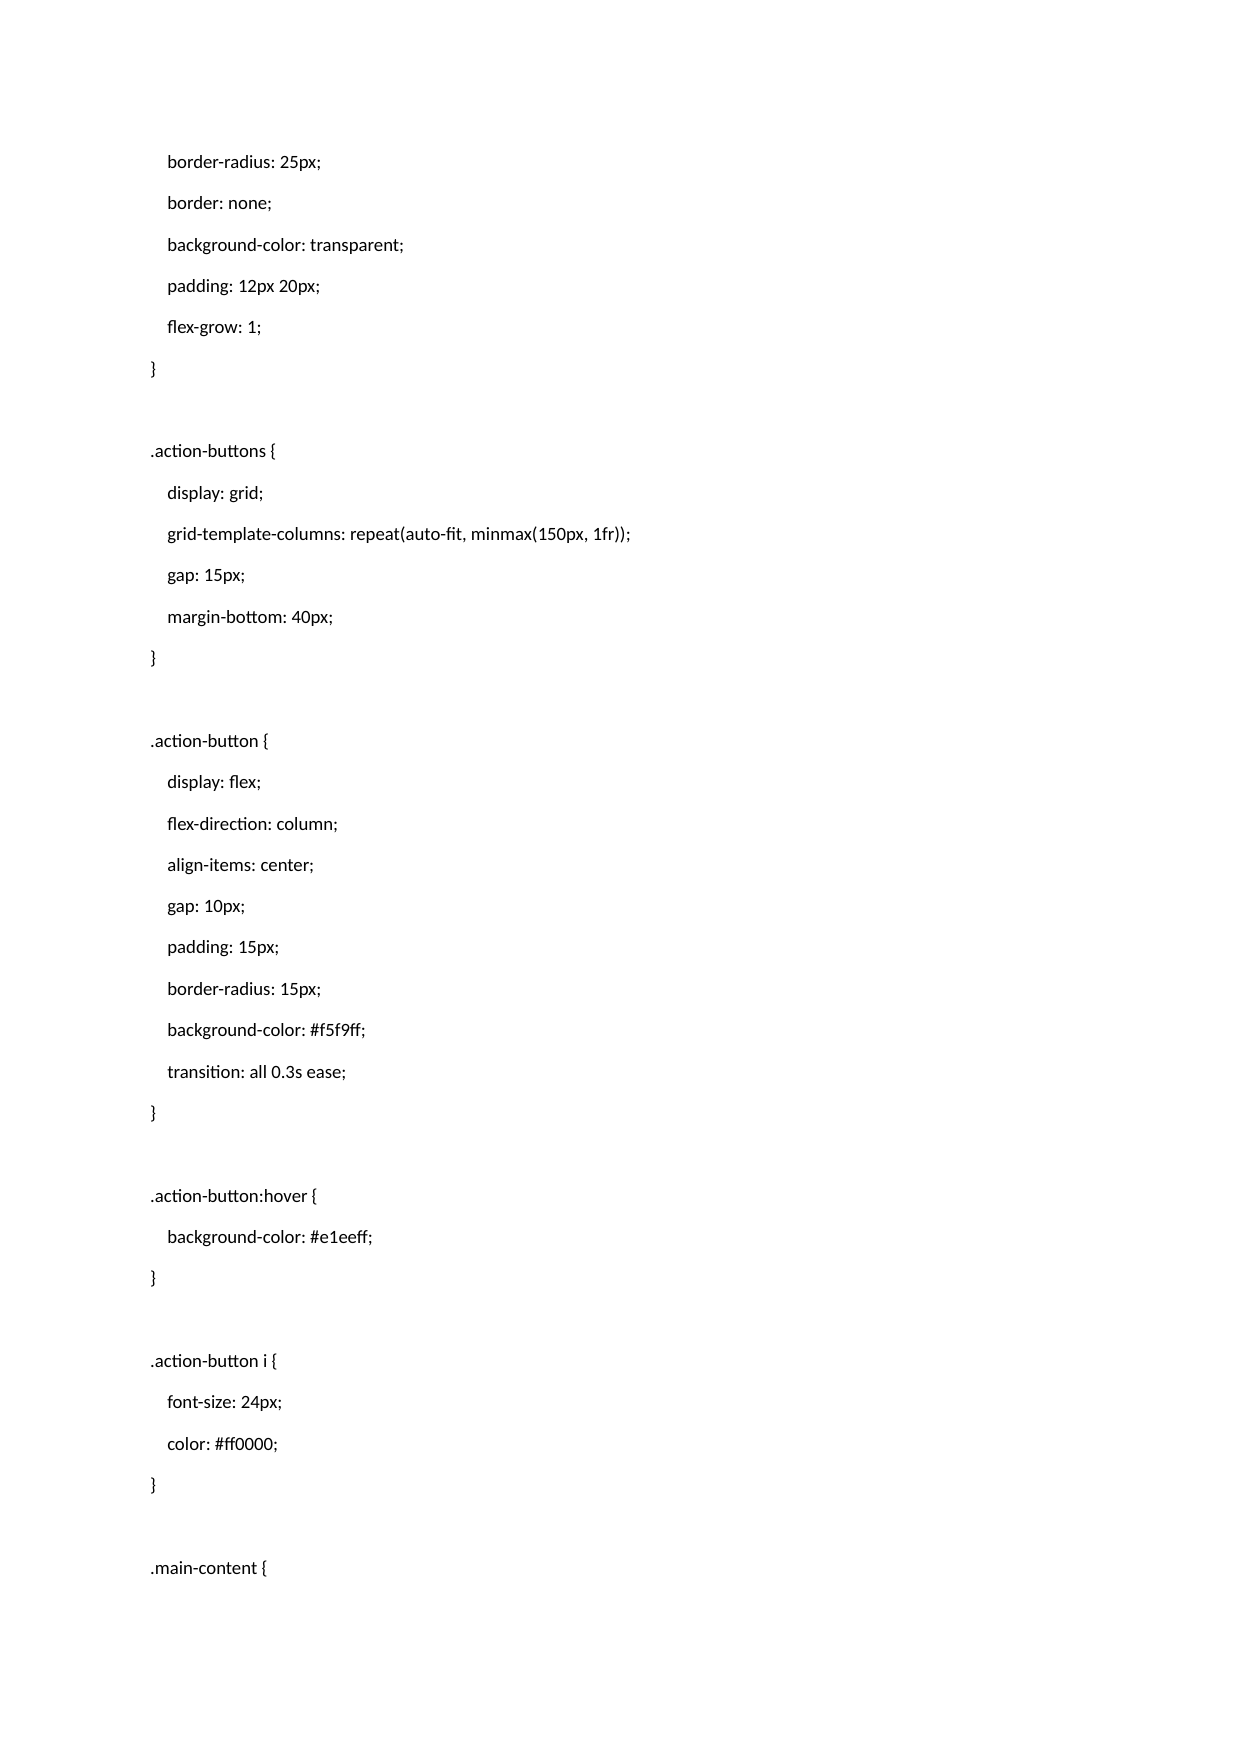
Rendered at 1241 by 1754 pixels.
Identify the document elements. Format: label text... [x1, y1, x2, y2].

text } [150, 1101, 1090, 1124]
text flex-grow: 1; [150, 315, 1090, 338]
text padding: 12px 20px; [150, 274, 1090, 297]
text gap: 15px; [150, 563, 1090, 586]
text font-size: 24px; [150, 1391, 1090, 1413]
text .action-buttons { [150, 439, 1090, 462]
text border-radius: 25px; [150, 150, 1090, 173]
text color: #ff0000; [150, 1432, 1090, 1455]
text } [150, 357, 1090, 380]
text .action-button { [150, 729, 1090, 752]
text flex-direction: column; [150, 812, 1090, 834]
text border-radius: 15px; [150, 977, 1090, 1000]
text display: flex; [150, 770, 1090, 793]
text margin-bottom: 40px; [150, 605, 1090, 628]
text background-color: #e1eeff; [150, 1225, 1090, 1248]
text background-color: #f5f9ff; [150, 1018, 1090, 1041]
text transition: all 0.3s ease; [150, 1060, 1090, 1083]
text gap: 10px; [150, 894, 1090, 917]
text } [150, 646, 1090, 669]
text border: none; [150, 191, 1090, 214]
text grid-template-columns: repeat(auto-fit, minmax(150px, 1fr)); [150, 522, 1090, 545]
text display: grid; [150, 481, 1090, 504]
text } [150, 1473, 1090, 1496]
text padding: 15px; [150, 936, 1090, 959]
text } [150, 1267, 1090, 1289]
text .main-content { [150, 1556, 1090, 1579]
text .action-button:hover { [150, 1184, 1090, 1207]
text background-color: transparent; [150, 233, 1090, 256]
text .action-button i { [150, 1349, 1090, 1372]
text align-items: center; [150, 853, 1090, 876]
